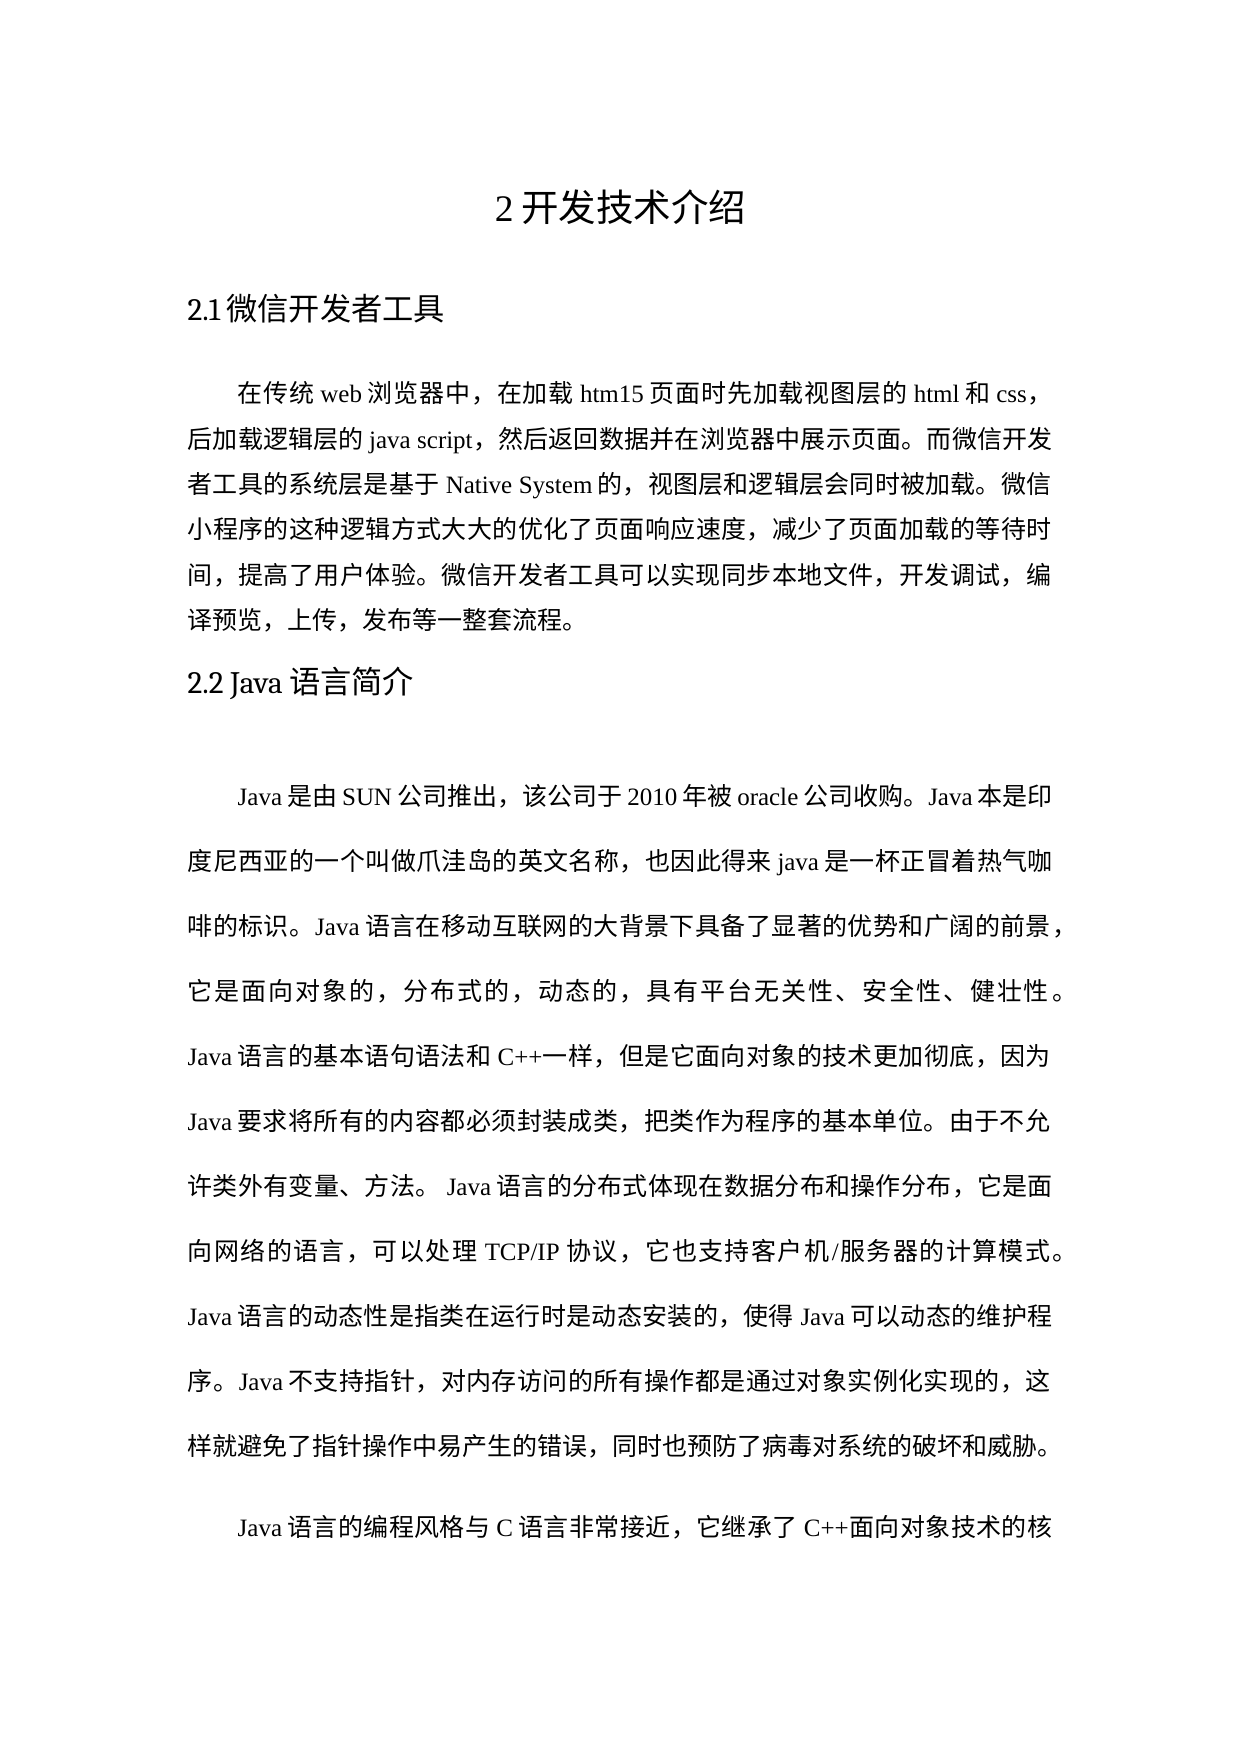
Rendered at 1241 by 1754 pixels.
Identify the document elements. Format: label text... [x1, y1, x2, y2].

text 在传统web浏览器中，在加载htm15页面时先加载视图层的html和css，后加载逻辑层的java script，然后返回数据并在浏览器中展示页面。而微信开发者工具的系统层是基于Native System的，视图层和逻辑层会同时被加载。微信小程序的这种逻辑方式大大的优化了页面响应速度，减少了页面加载的等待时间，提高了用户体验。微信开发者工具可以实现同步本地文件，开发调试，编译预览，上传，发布等一整套流程。 [187, 374, 1053, 637]
text Java是由SUN公司推出，该公司于2010年被oracle公司收购。Java本是印度尼西亚的一个叫做爪洼岛的英文名称，也因此得来java是一杯正冒着热气咖啡的标识。Java语言在移动互联网的大背景下具备了显著的优势和广阔的前景，它是面向对象的，分布式的，动态的，具有平台无关性、安全性、健壮性。Java语言的基本语句语法和C++一样，但是它面向对象的技术更加彻底，因为Java要求将所有的内容都必须封装成类，把类作为程序的基本单位。由于不允许类外有变量、方法。 Java语言的分布式体现在数据分布和操作分布，它是面向网络的语言，可以处理TCP/IP协议，它也支持客户机/服务器的计算模式。Java语言的动态性是指类在运行时是动态安装的，使得Java可以动态的维护程序。Java不支持指针，对内存访问的所有操作都是通过对象实例化实现的，这样就避免了指针操作中易产生的错误，同时也预防了病毒对系统的破坏和威胁。 [187, 762, 1053, 1477]
subtitle 2.2 Java语言简介 [187, 648, 1053, 713]
subtitle 2开发技术介绍 [187, 172, 1053, 237]
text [187, 1493, 1053, 1558]
subtitle 2.1微信开发者工具 [187, 274, 1053, 339]
